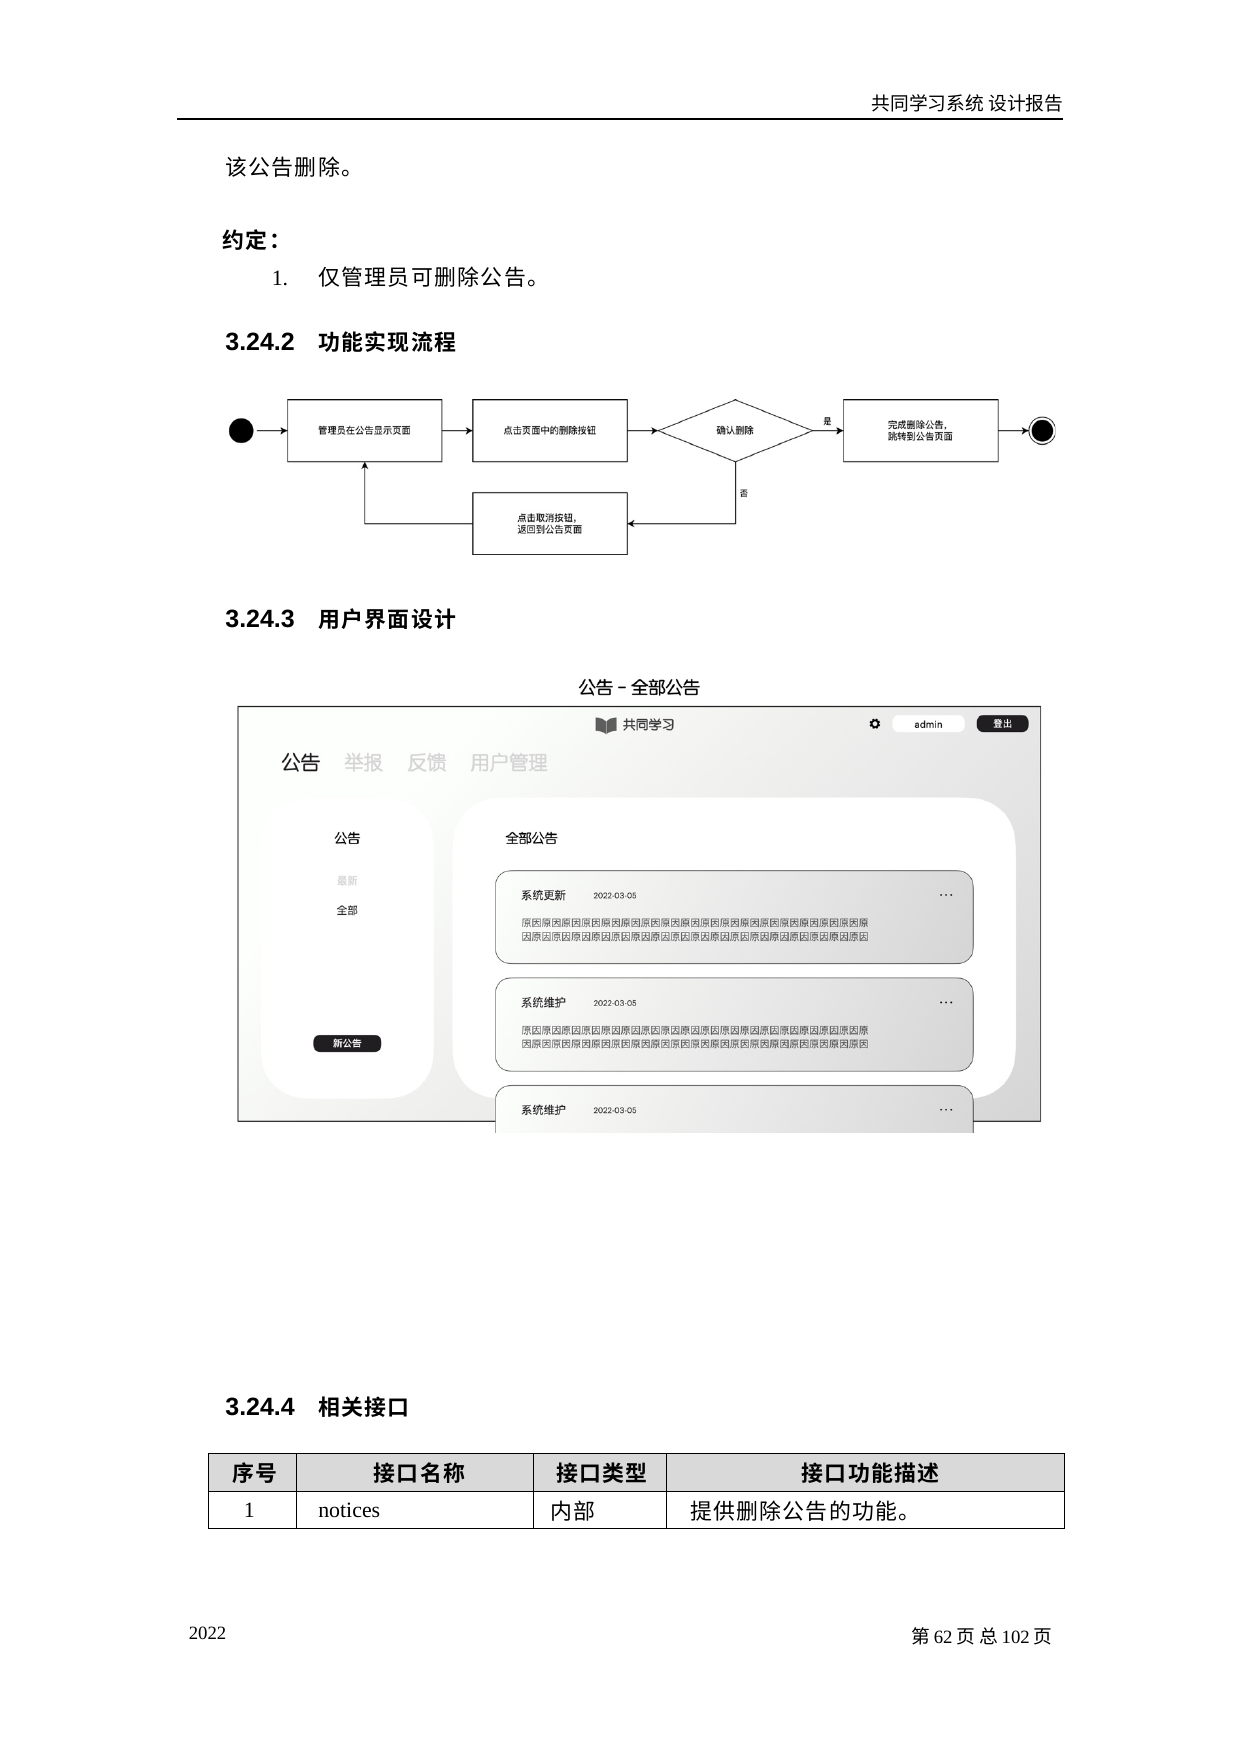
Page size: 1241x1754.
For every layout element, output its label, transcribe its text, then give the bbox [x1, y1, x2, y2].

table_header 序号 [209, 1454, 296, 1491]
picture [225, 667, 1053, 1133]
subtitle 用户界面设计 [208, 600, 1061, 636]
table_cell 提供删除公告的功能。 [667, 1492, 1064, 1528]
subtitle 功能实现流程 [208, 323, 1061, 359]
table_header 接口类型 [534, 1454, 666, 1491]
table_header 接口功能描述 [667, 1454, 1064, 1491]
table_header 接口名称 [297, 1454, 533, 1491]
text 约定： [179, 221, 1061, 257]
list 仅管理员可删除公告。 [266, 257, 1061, 294]
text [222, 148, 1061, 184]
table_cell 1 [209, 1492, 296, 1528]
table_cell notices [297, 1492, 533, 1528]
table_cell 内部 [534, 1492, 666, 1528]
picture [225, 399, 1056, 555]
subtitle 相关接口 [208, 1387, 1061, 1424]
